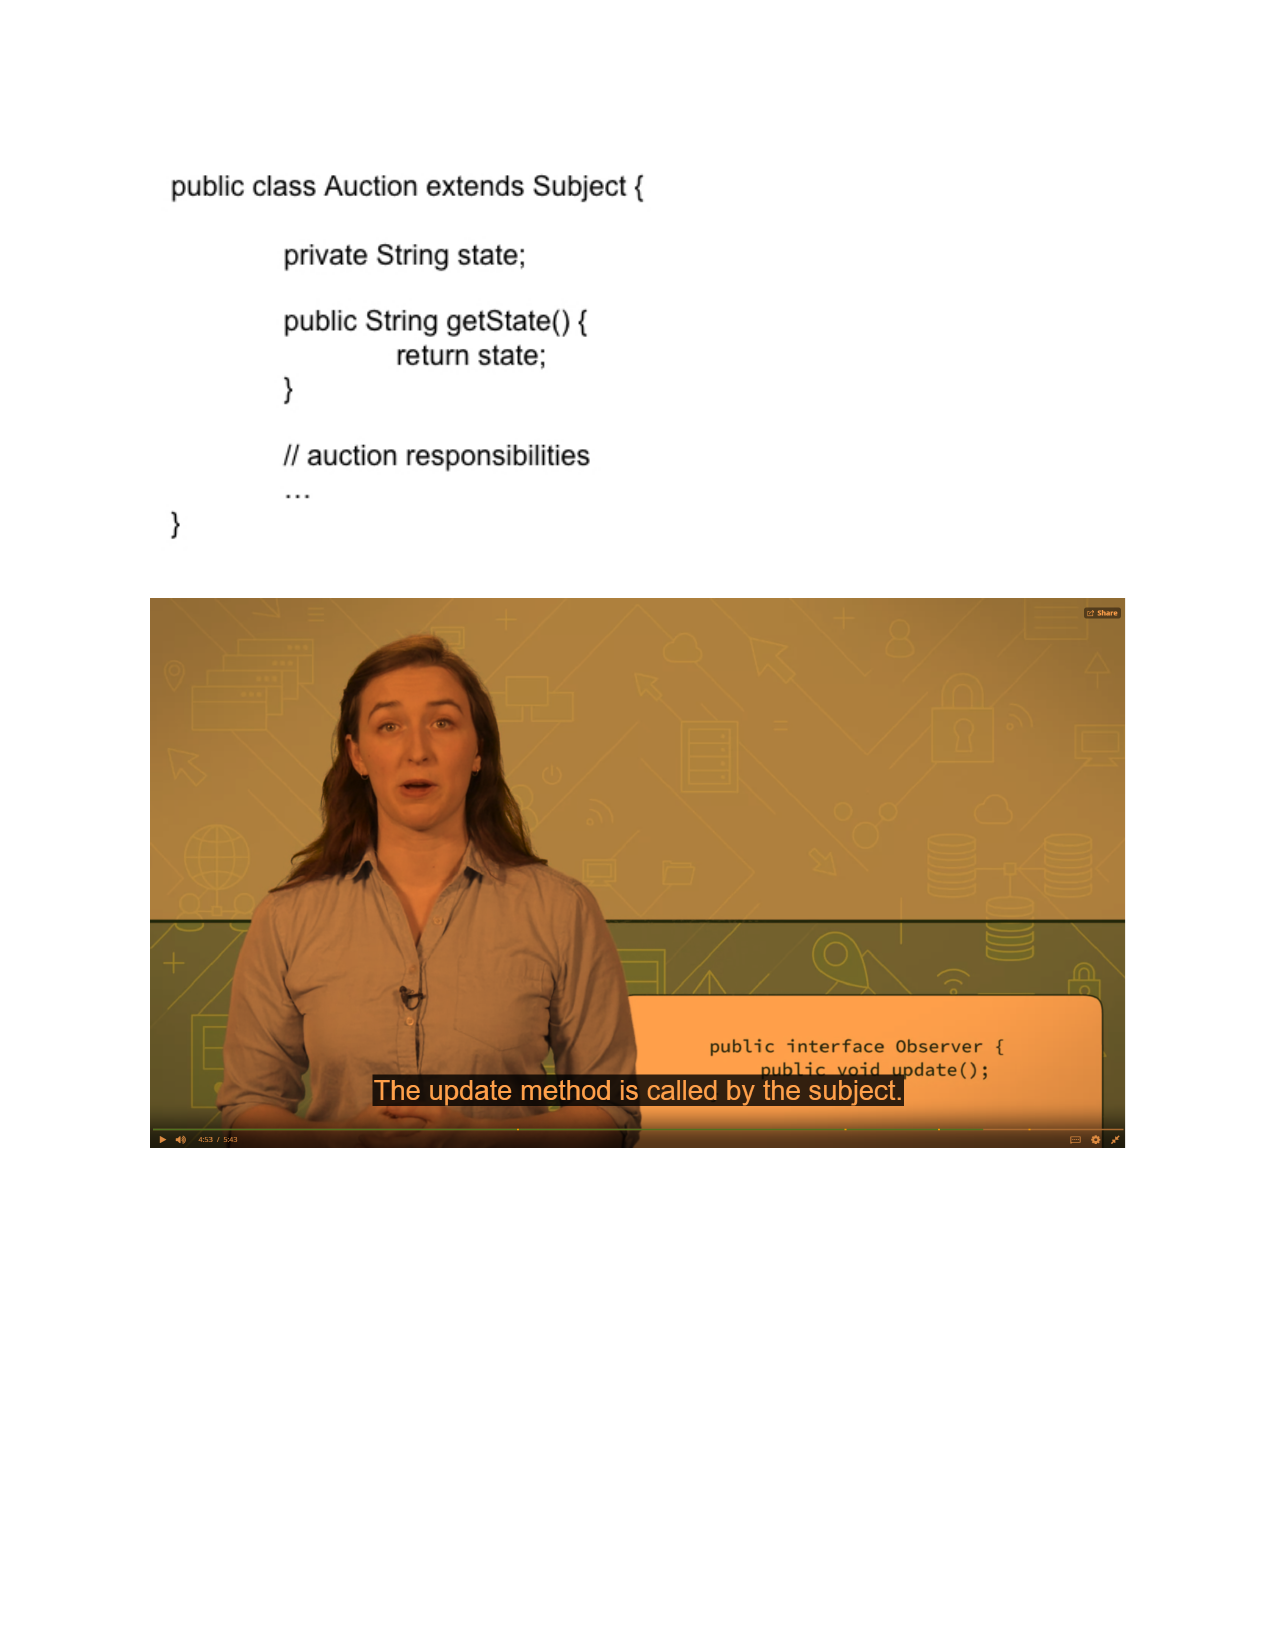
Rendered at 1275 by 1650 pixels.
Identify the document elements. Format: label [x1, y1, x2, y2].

picture [150, 598, 1125, 1148]
picture [150, 150, 675, 597]
